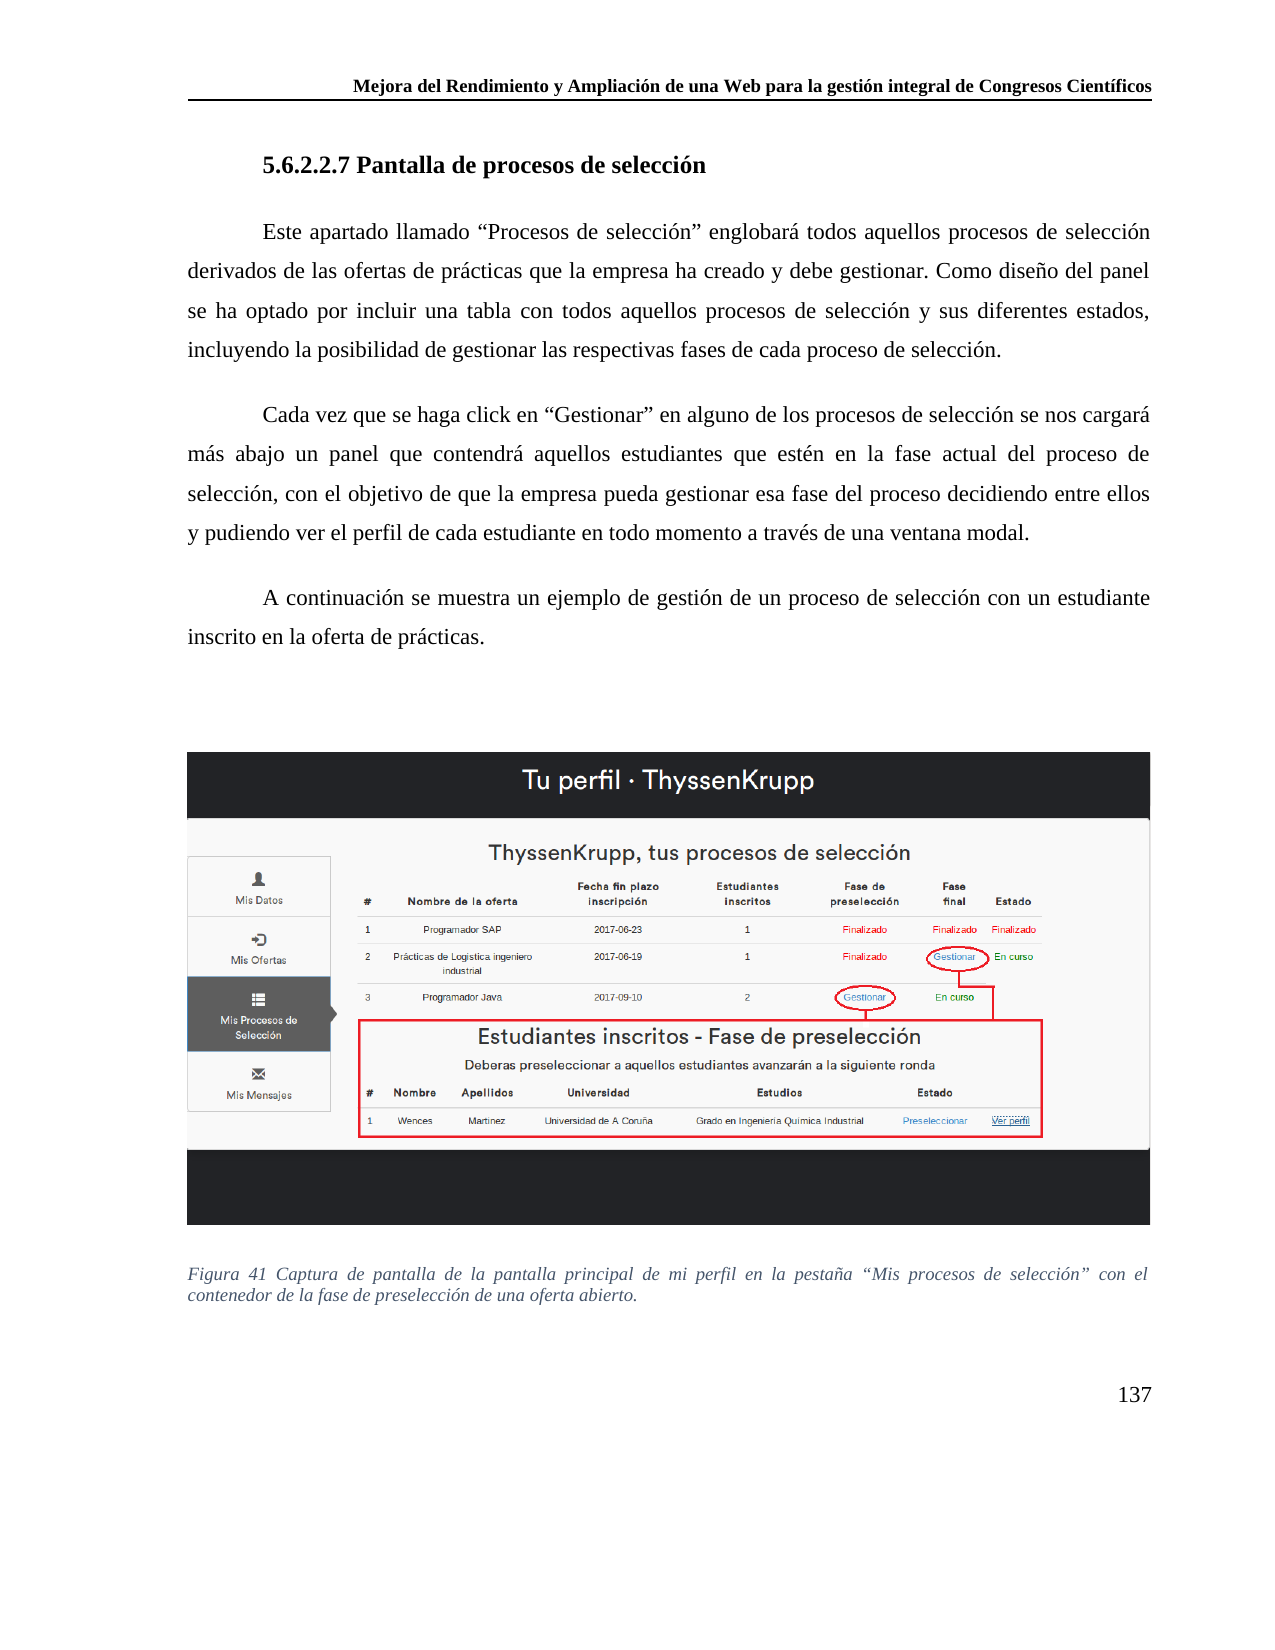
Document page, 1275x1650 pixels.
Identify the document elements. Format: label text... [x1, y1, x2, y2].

text Este apartado llamado “Procesos de selección” englobará todos aquellos procesos de selección derivados de las ofertas de prácticas que la empresa ha creado y debe gestionar. Como diseño del panel se ha optado por incluir una tabla con todos aquellos procesos de selección y sus diferentes estados, incluyendo la posibilidad de gestionar las respectivas fases de cada proceso de selección. [187, 218, 1152, 363]
picture [187, 752, 1151, 1225]
text A continuación se muestra un ejemplo de gestión de un proceso de selección con un estudiante inscrito en la oferta de prácticas. [187, 584, 1152, 650]
subtitle 5.6.2.2.7 Pantalla de procesos de selección [187, 150, 1152, 179]
text Cada vez que se haga click en “Gestionar” en alguno de los procesos de selección se nos cargará más abajo un panel que contendrá aquellos estudiantes que estén en la fase actual del proceso de selección, con el objetivo de que la empresa pueda gestionar esa fase del proceso decidiendo entre ellos y pudiendo ver el perfil de cada estudiante en todo momento a través de una ventana modal. [187, 401, 1152, 546]
